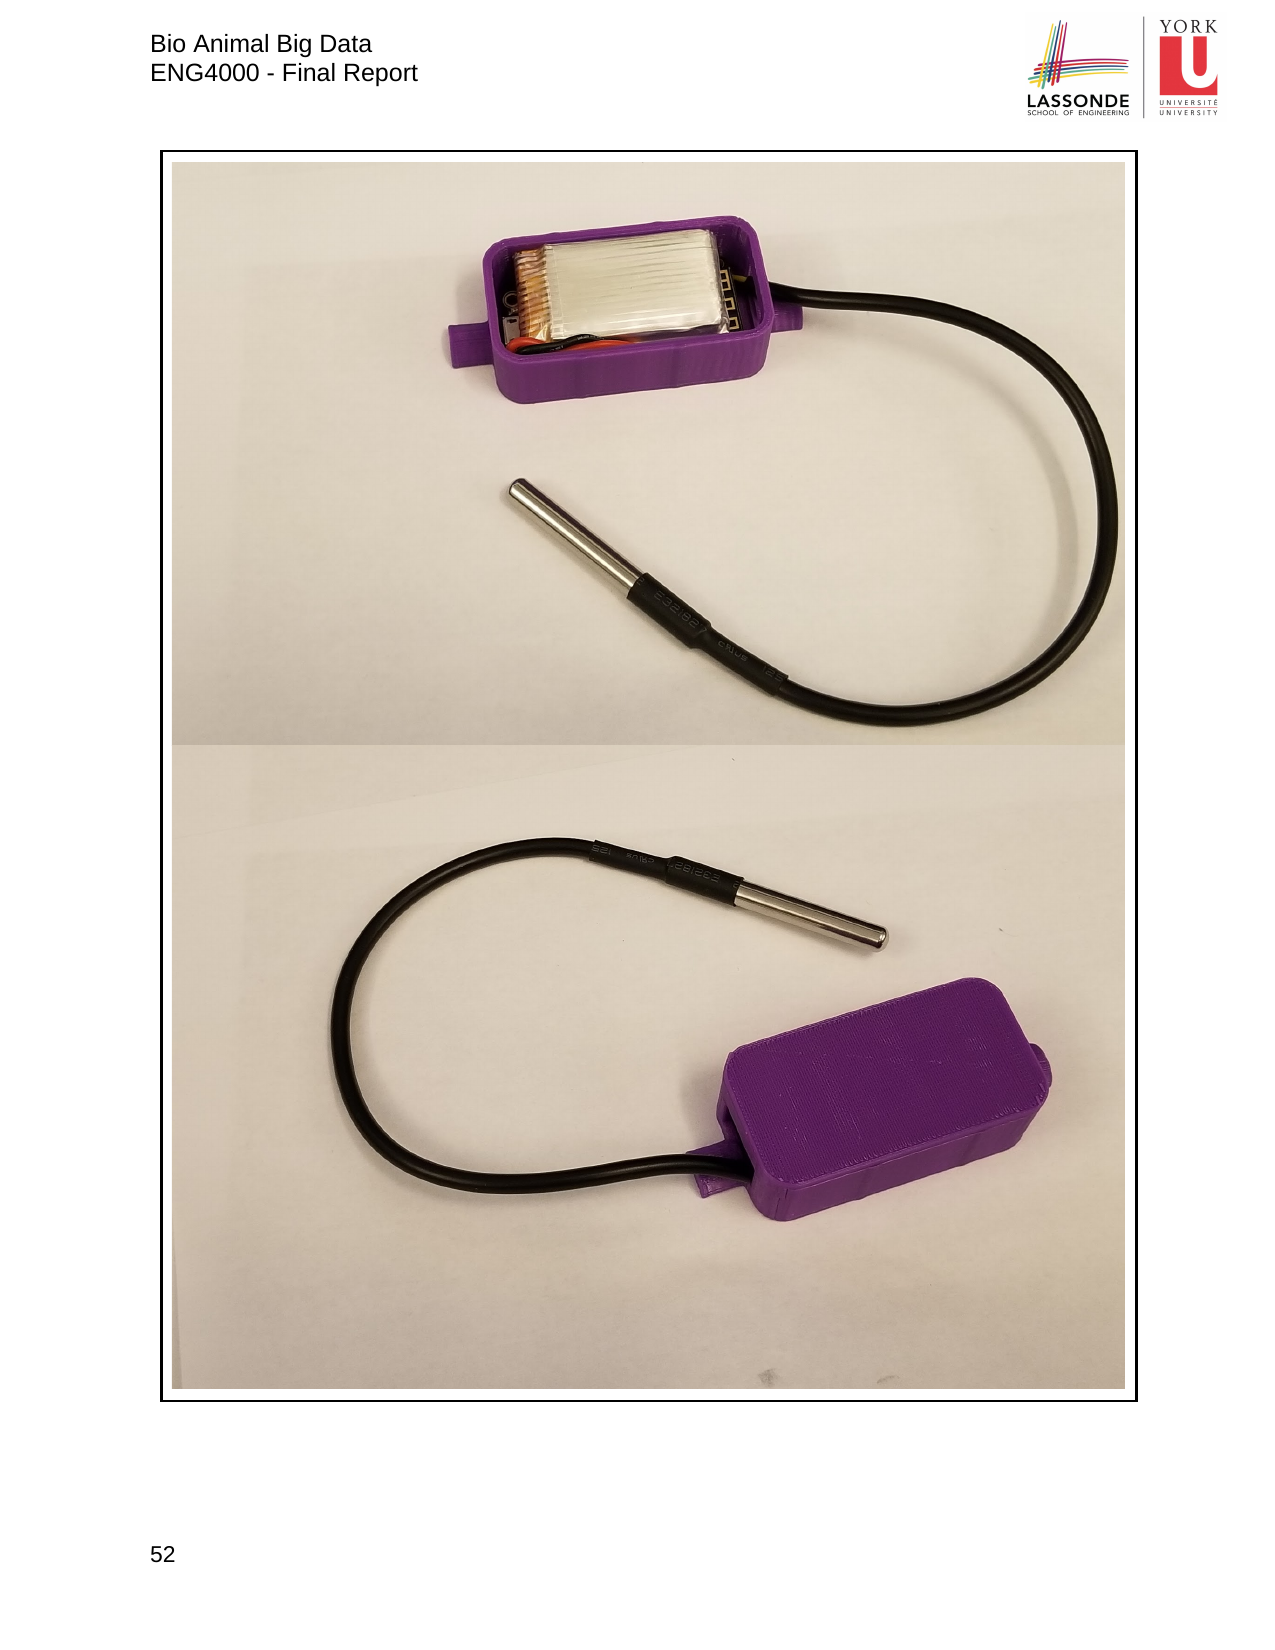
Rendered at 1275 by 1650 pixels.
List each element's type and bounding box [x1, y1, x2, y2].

table_header [163, 152, 1135, 1399]
picture [171, 162, 1125, 1389]
picture [1025, 12, 1228, 122]
